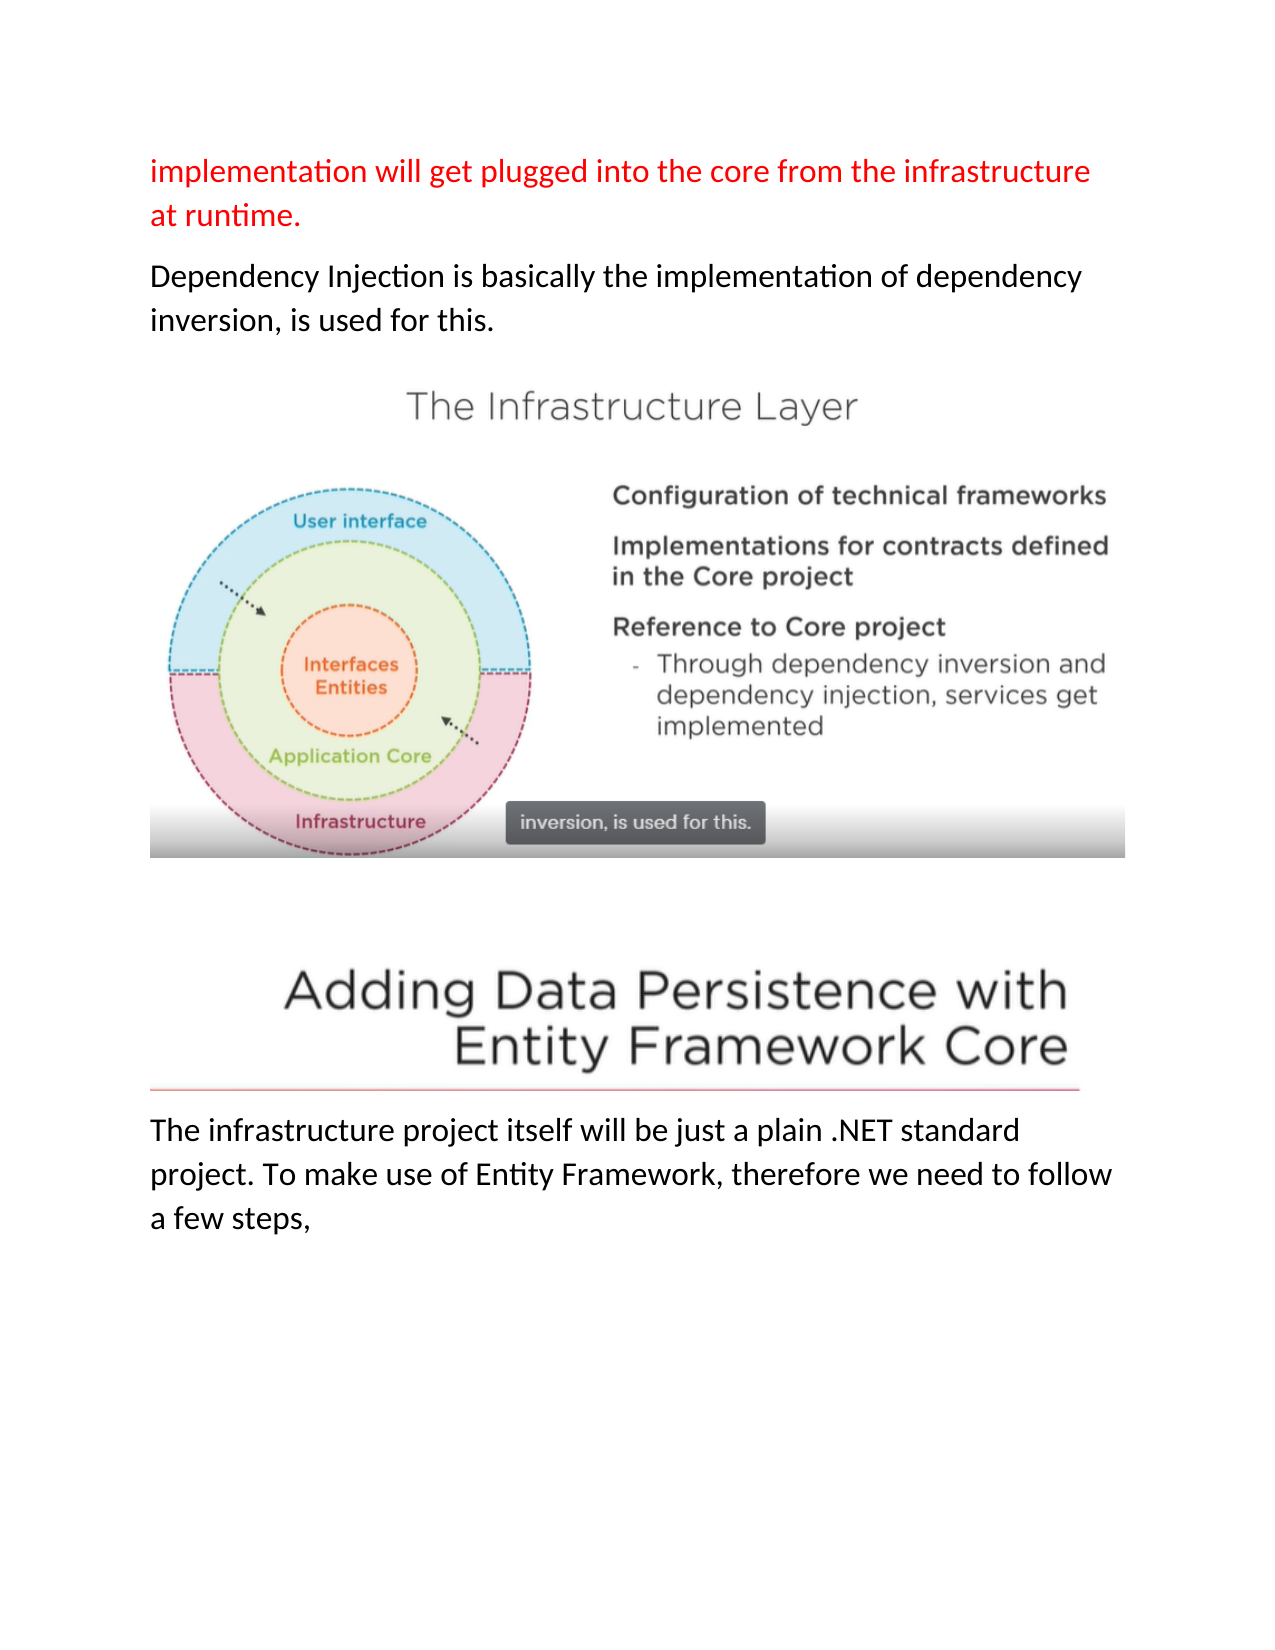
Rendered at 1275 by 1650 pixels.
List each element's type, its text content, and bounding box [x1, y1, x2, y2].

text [150, 150, 1125, 235]
text The infrastructure project itself will be just a plain .NET standard project. To make use of Entity Framework, therefore we need to follow a few steps, [150, 1109, 1125, 1238]
text Dependency Injection is basically the implementation of dependency inversion, is used for this. [150, 254, 1125, 339]
picture [150, 359, 1125, 858]
picture [150, 876, 1125, 1091]
